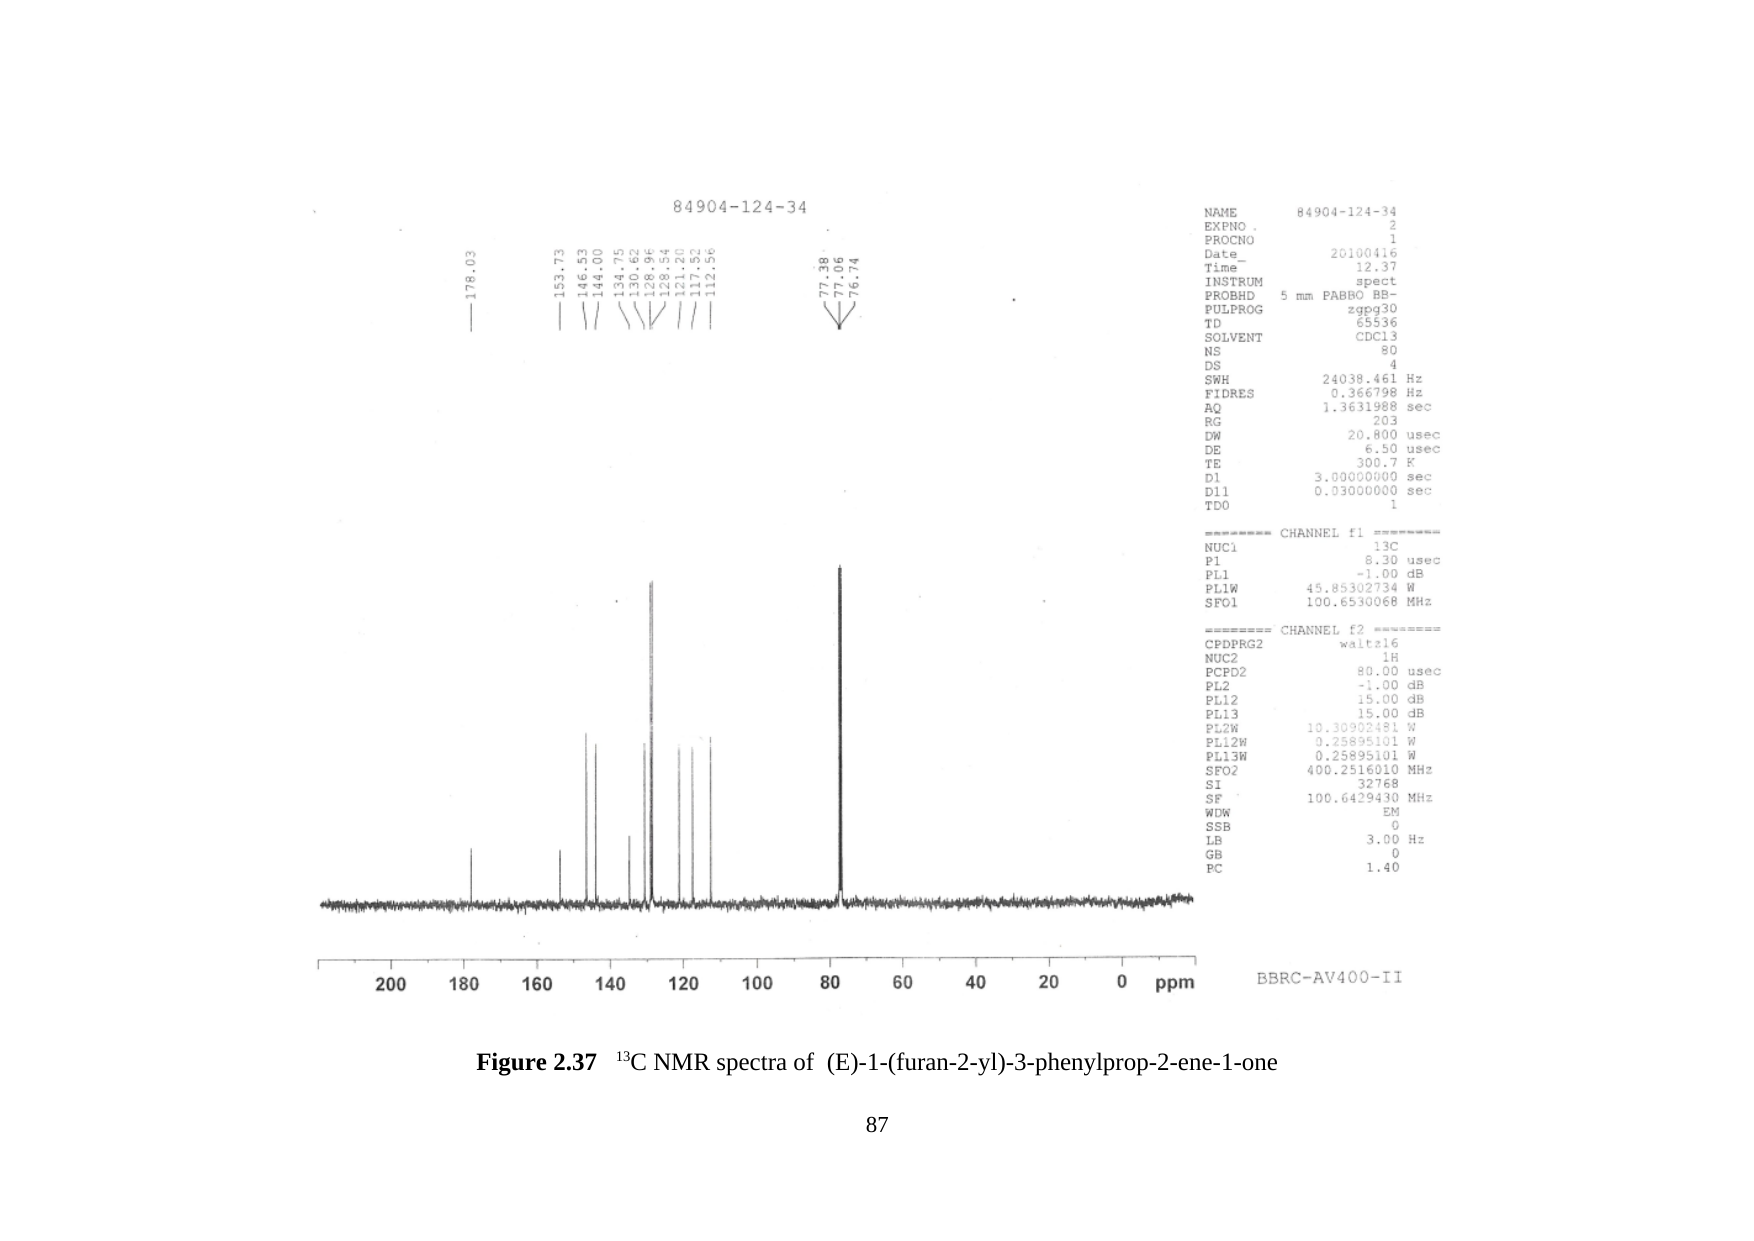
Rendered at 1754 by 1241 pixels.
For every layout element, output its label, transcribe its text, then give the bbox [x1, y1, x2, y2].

text Figure 2.37 13C NMR spectra of (E)-1-(furan-2-yl)-3-phenylprop-2-ene-1-one [150, 1047, 1604, 1076]
picture [308, 180, 1446, 1020]
